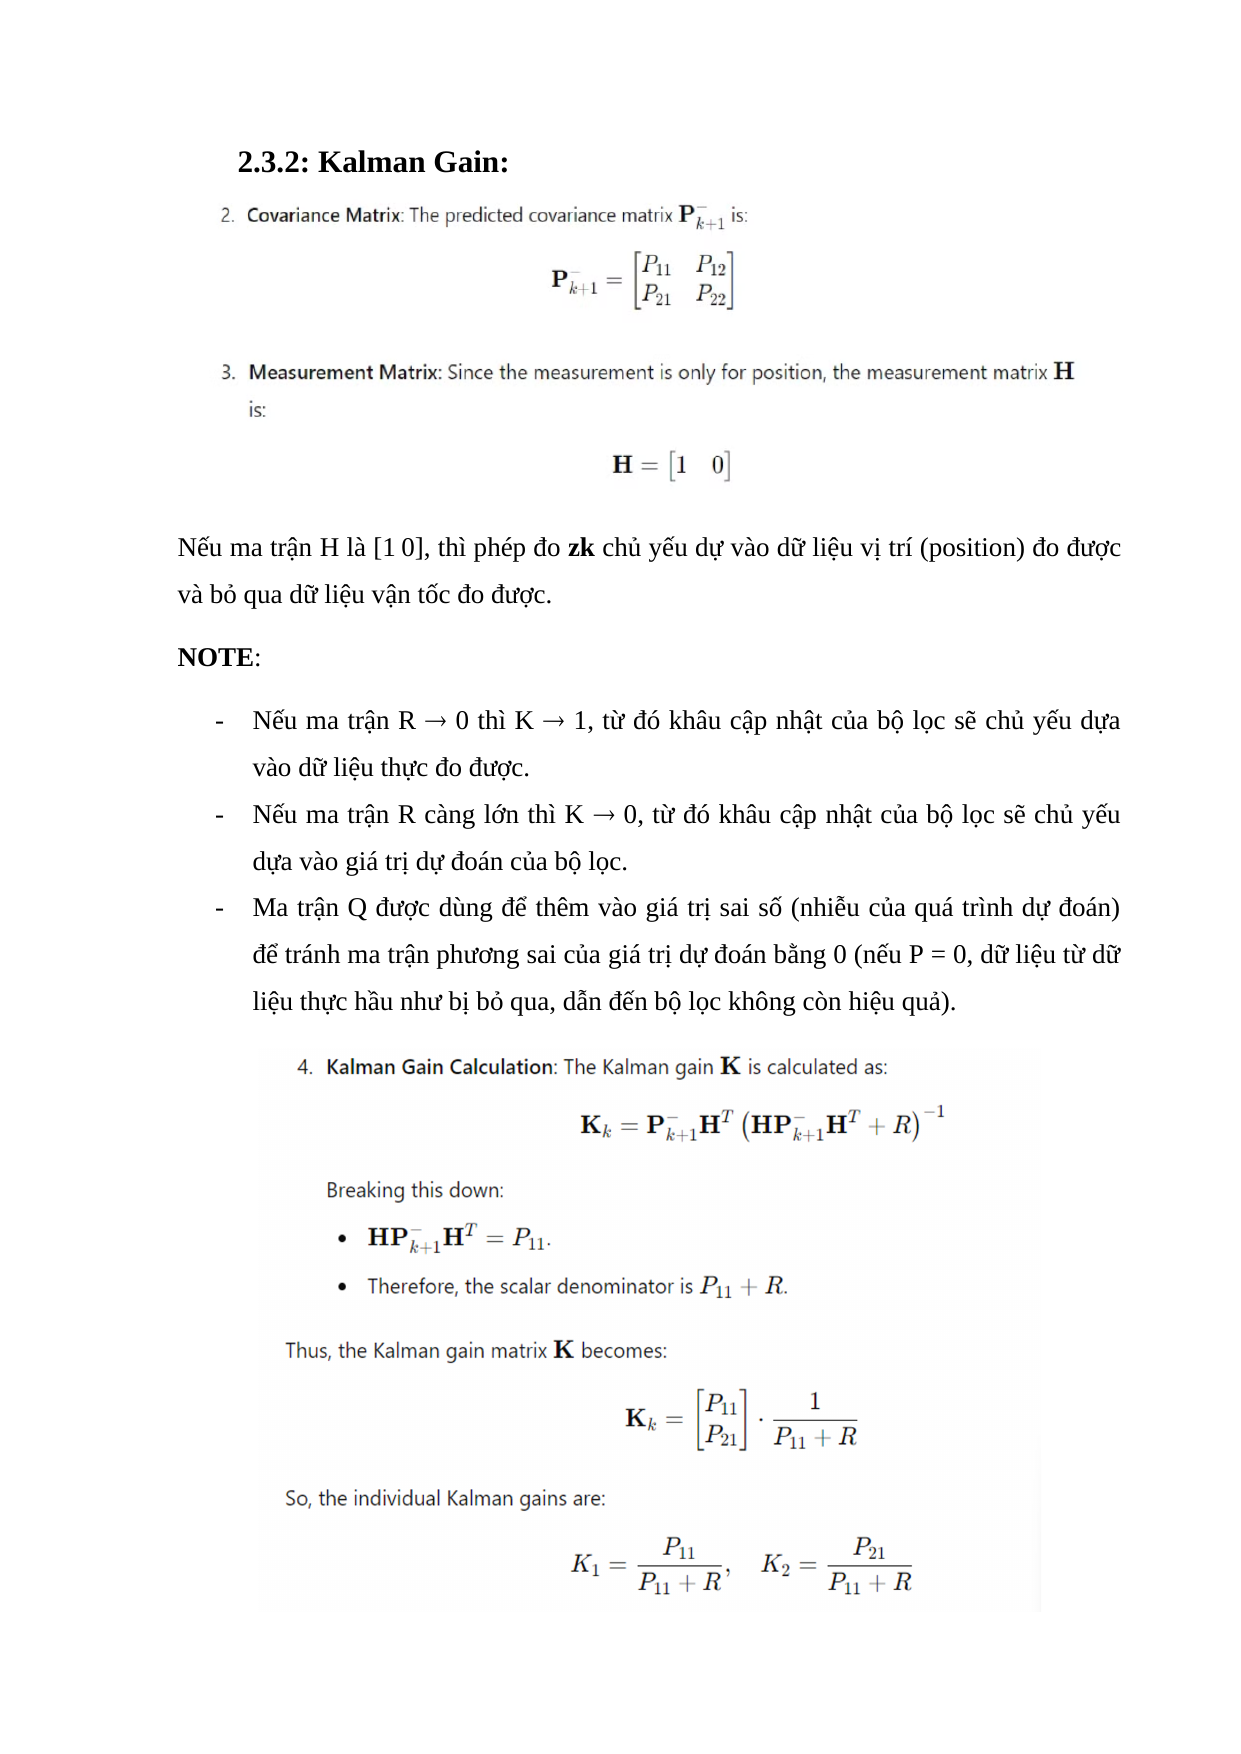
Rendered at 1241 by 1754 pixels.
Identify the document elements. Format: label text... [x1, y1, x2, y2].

list Ma trận Q được dùng để thêm vào giá trị sai số (nhiễu của quá trình dự đoán) để tránh ma trận phương sai của giá trị dự đoán bằng 0 (nếu P = 0, dữ liệu từ dữ liệu thực hầu như bị bỏ qua, dẫn đến bộ lọc không còn hiệu quả). [215, 891, 1122, 1016]
text NOTE: [177, 641, 1122, 672]
picture [204, 197, 1095, 323]
list Nếu ma trận R 0 thì K 1, từ đó khâu cập nhật của bộ lọc sẽ chủ yếu dựa vào dữ liệu thực đo được. [215, 704, 1122, 782]
list Nếu ma trận R càng lớn thì K 0, từ đó khâu cập nhật của bộ lọc sẽ chủ yếu dựa vào giá trị dự đoán của bộ lọc. [215, 798, 1122, 876]
subtitle Kalman Gain: [237, 122, 1122, 179]
picture [208, 354, 1091, 499]
picture [258, 1048, 1042, 1612]
text Nếu ma trận H là [1 0], thì phép đo zk chủ yếu dự vào dữ liệu vị trí (position) đo được và bỏ qua dữ liệu vận tốc đo được. [177, 531, 1122, 609]
